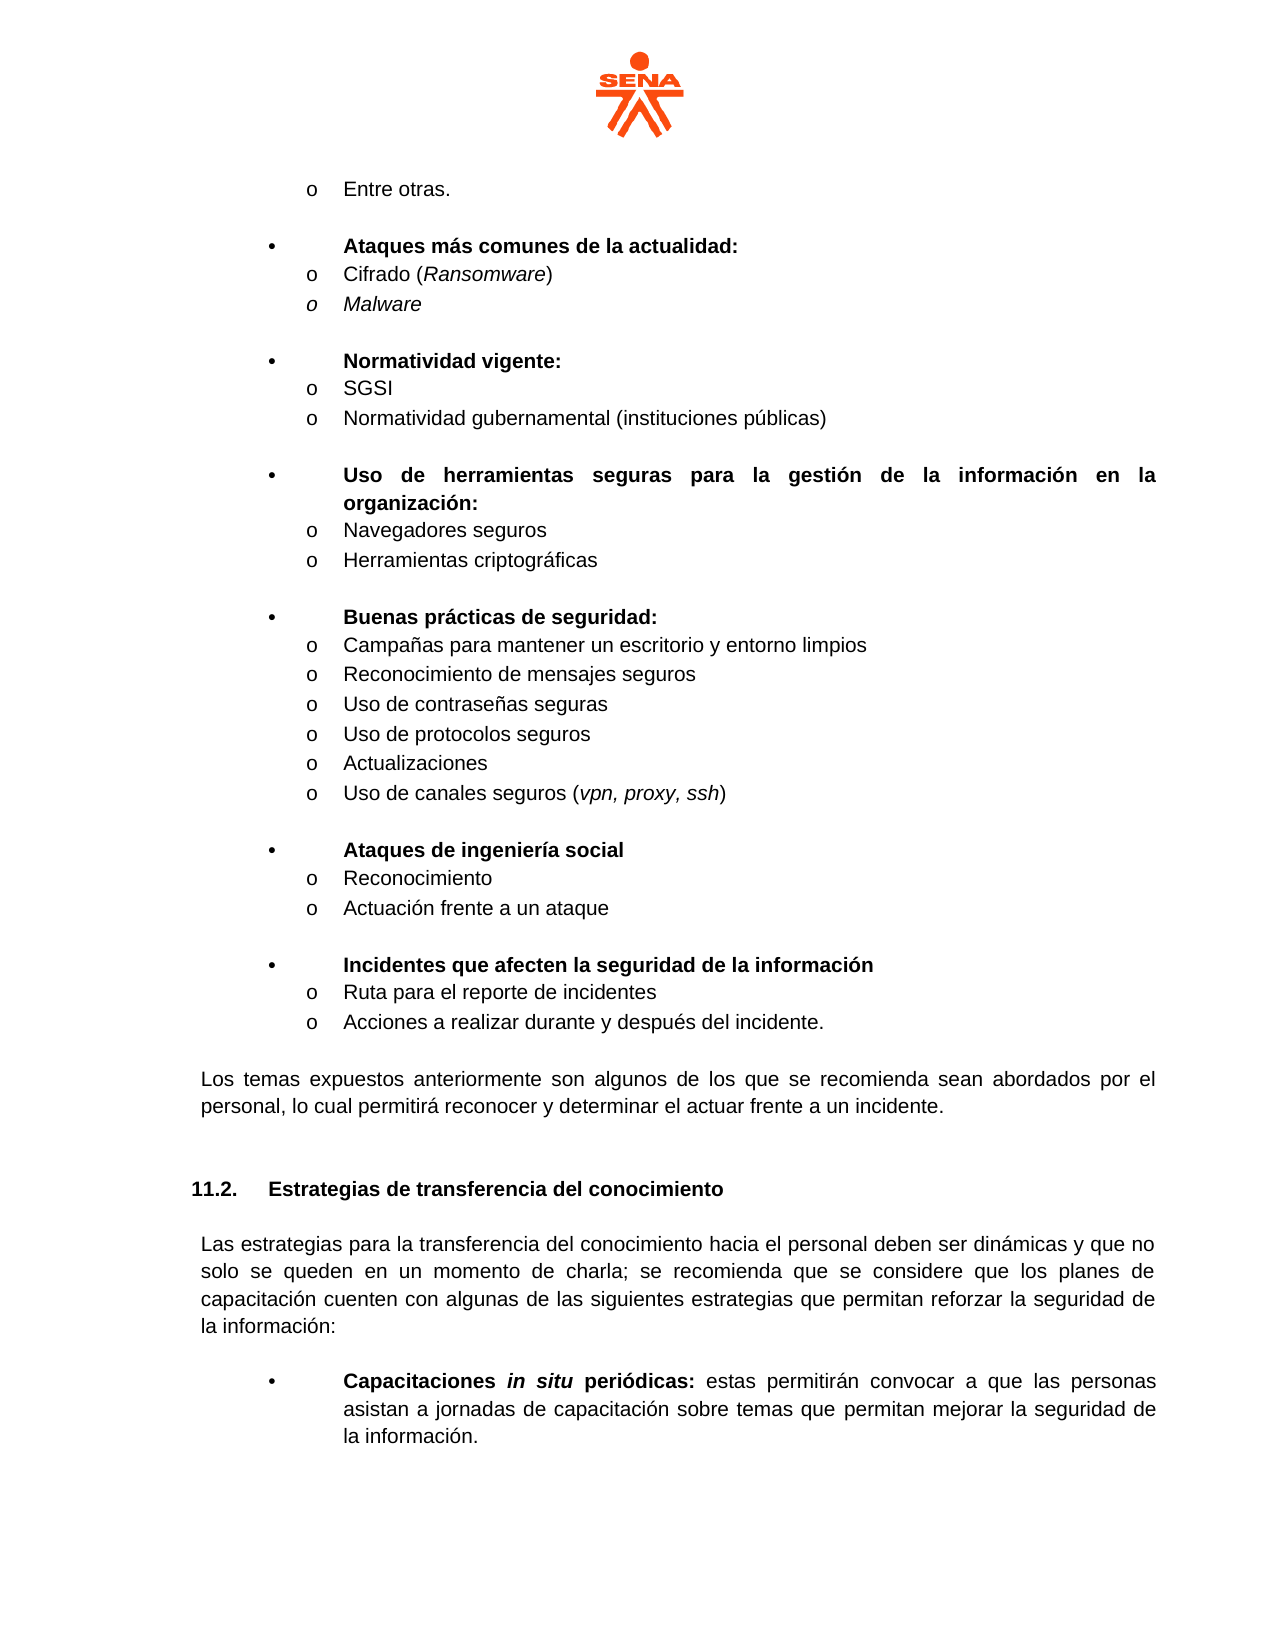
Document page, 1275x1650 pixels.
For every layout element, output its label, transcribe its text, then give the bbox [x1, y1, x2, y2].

list Reconocimiento [306, 866, 1157, 891]
text Las estrategias para la transferencia del conocimiento hacia el personal deben ser dinámicas y que no solo se queden en un momento de charla; se recomienda que se considere que los planes de capacitación cuenten con algunas de las siguientes estrategias que permitan reforzar la seguridad de la información: [201, 1232, 1157, 1338]
list Campañas para mantener un escritorio y entorno limpios [306, 632, 1157, 658]
text Los temas expuestos anteriormente son algunos de los que se recomienda sean abordados por el personal, lo cual permitirá reconocer y determinar el actuar frente a un incidente. [201, 1067, 1157, 1118]
list Reconocimiento de mensajes seguros [306, 662, 1157, 688]
list Uso de canales seguros (vpn, proxy, ssh) [306, 781, 1157, 807]
list SGSI [306, 376, 1157, 402]
list Normatividad vigente: [268, 349, 1157, 373]
list Ruta para el reporte de incidentes [306, 980, 1157, 1006]
list Cifrado (Ransomware) [306, 262, 1157, 288]
list Estrategias de transferencia del conocimiento [191, 1177, 1157, 1201]
picture [585, 48, 690, 142]
list Herramientas criptográficas [306, 548, 1157, 574]
list Ataques más comunes de la actualidad: [268, 234, 1157, 258]
list Buenas prácticas de seguridad: [268, 605, 1157, 629]
list Normatividad gubernamental (instituciones públicas) [306, 406, 1157, 432]
list Navegadores seguros [306, 518, 1157, 544]
list Uso de herramientas seguras para la gestión de la información en la organización: [268, 463, 1157, 514]
list Uso de contraseñas seguras [306, 692, 1157, 718]
list Acciones a realizar durante y después del incidente. [306, 1010, 1157, 1036]
list Entre otras. [306, 177, 1157, 203]
list Uso de protocolos seguros [306, 722, 1157, 747]
list Actuación frente a un ataque [306, 895, 1157, 921]
list Ataques de ingeniería social [268, 838, 1157, 862]
list Actualizaciones [306, 751, 1157, 777]
list Incidentes que afecten la seguridad de la información [268, 952, 1157, 976]
list Malware [306, 292, 1157, 317]
list Capacitaciones in situ periódicas: estas permitirán convocar a que las personas asistan a jornadas de capacitación sobre temas que permitan mejorar la seguridad de la información. [268, 1369, 1157, 1448]
